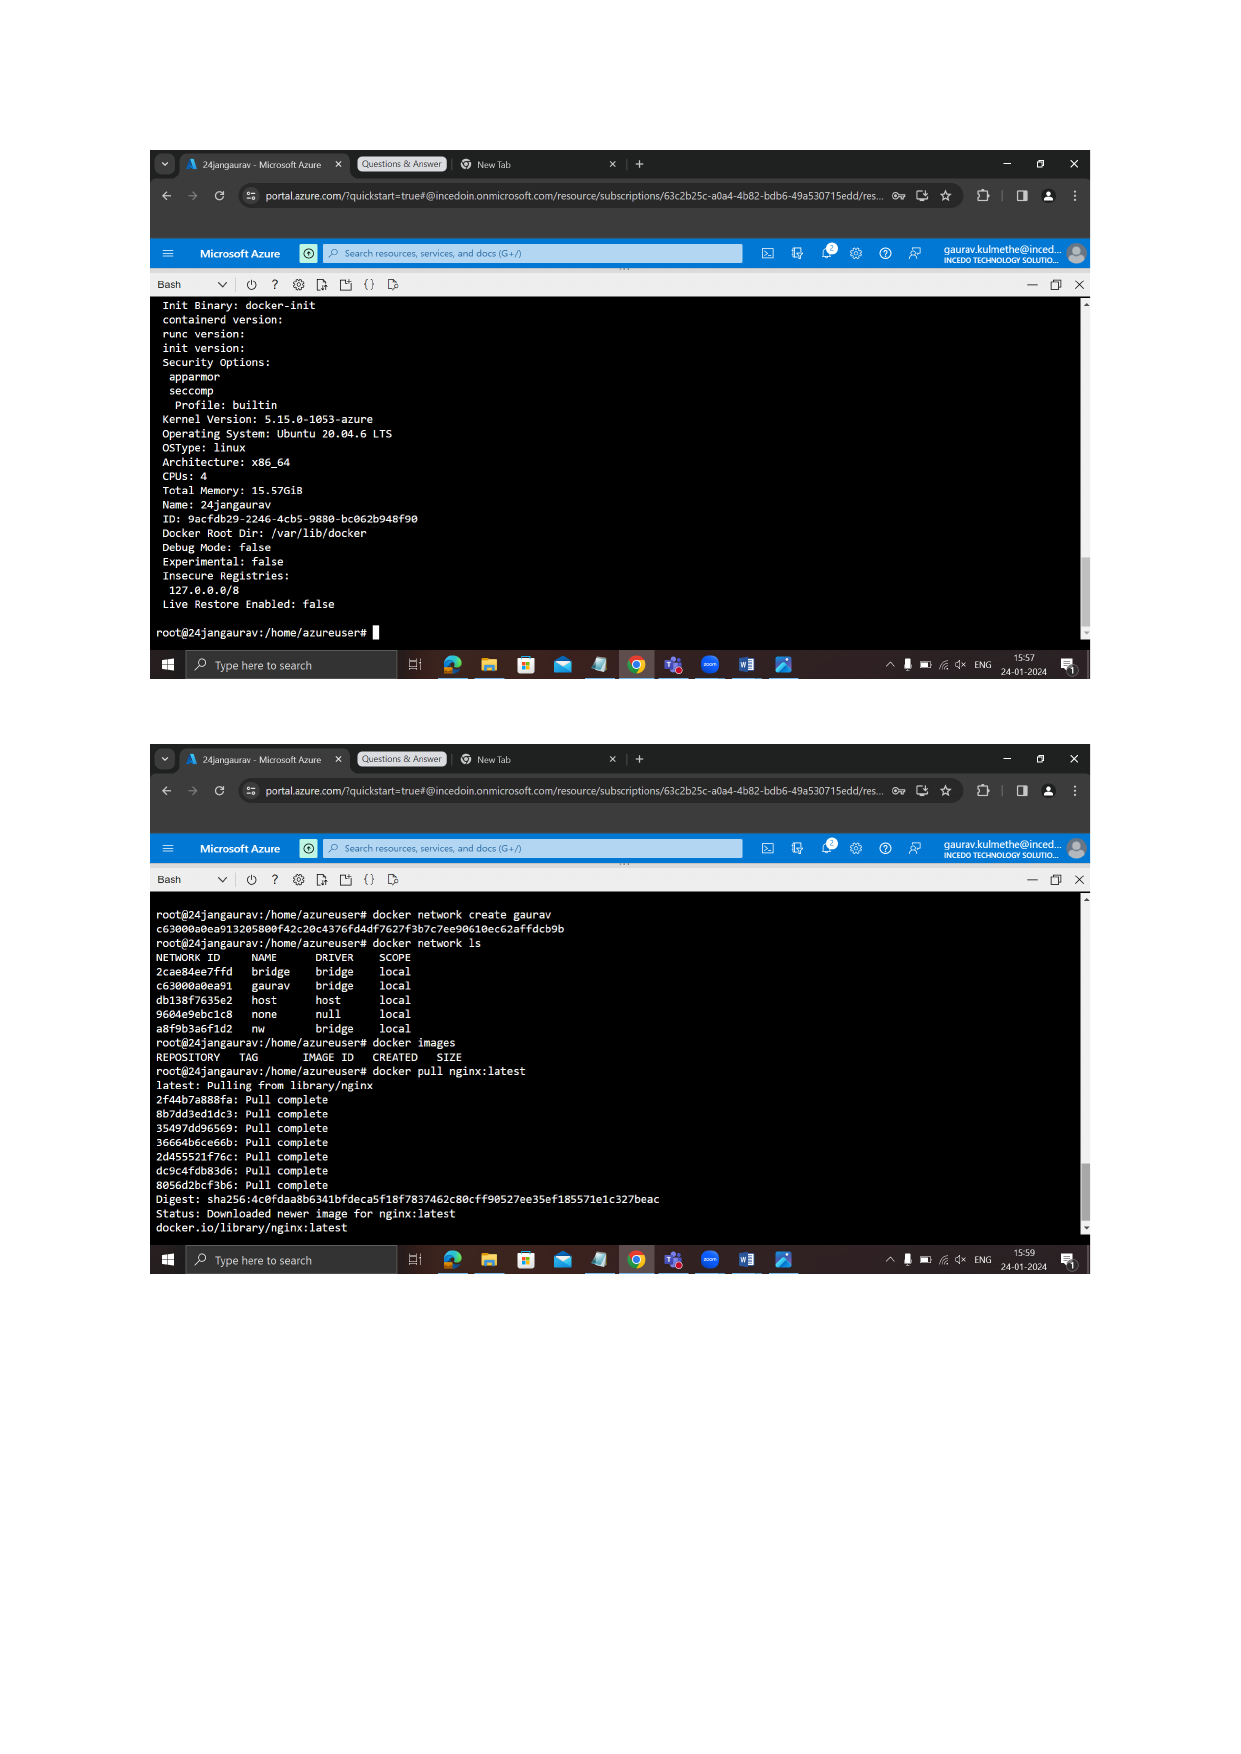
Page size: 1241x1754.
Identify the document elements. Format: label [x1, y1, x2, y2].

picture [150, 744, 1091, 1274]
picture [150, 150, 1091, 679]
